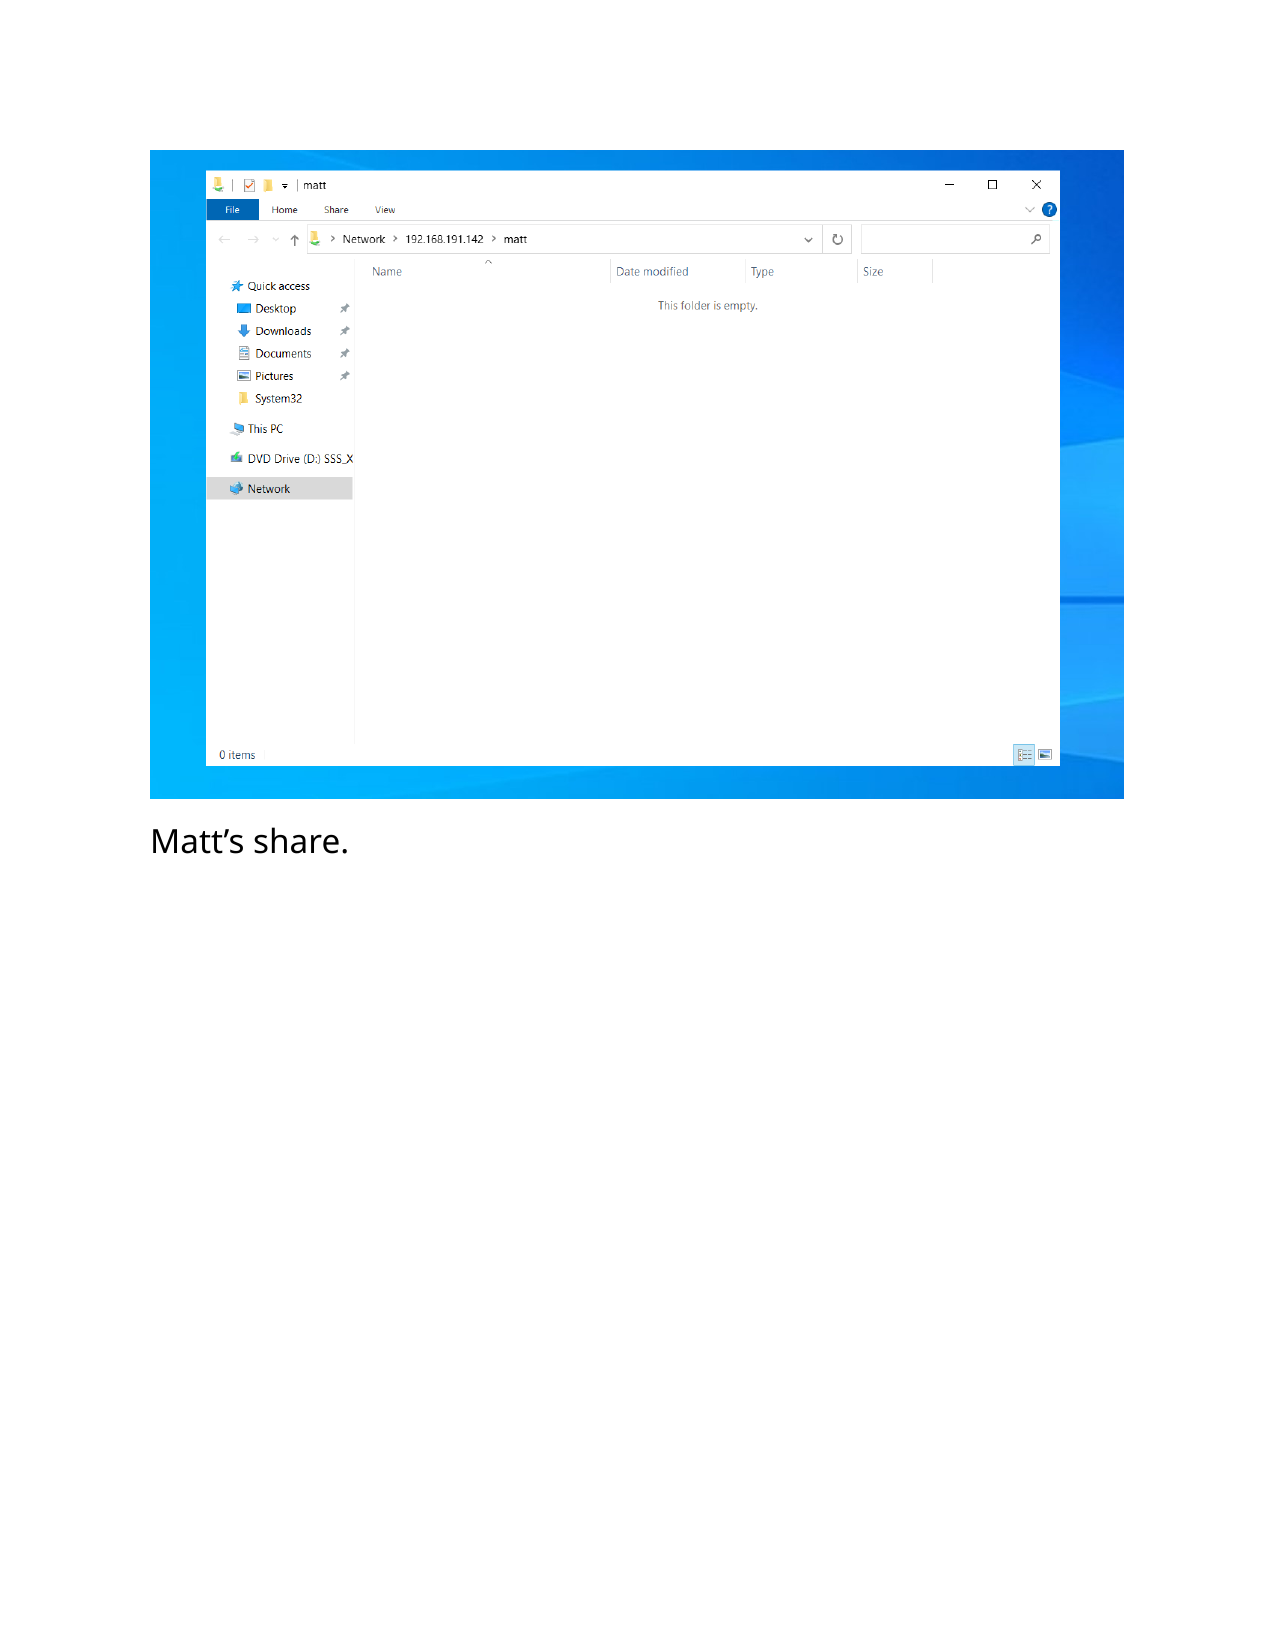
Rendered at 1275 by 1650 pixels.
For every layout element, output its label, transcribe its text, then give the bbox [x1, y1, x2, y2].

text Matt’s share. [150, 817, 1125, 863]
picture [207, 150, 1124, 799]
